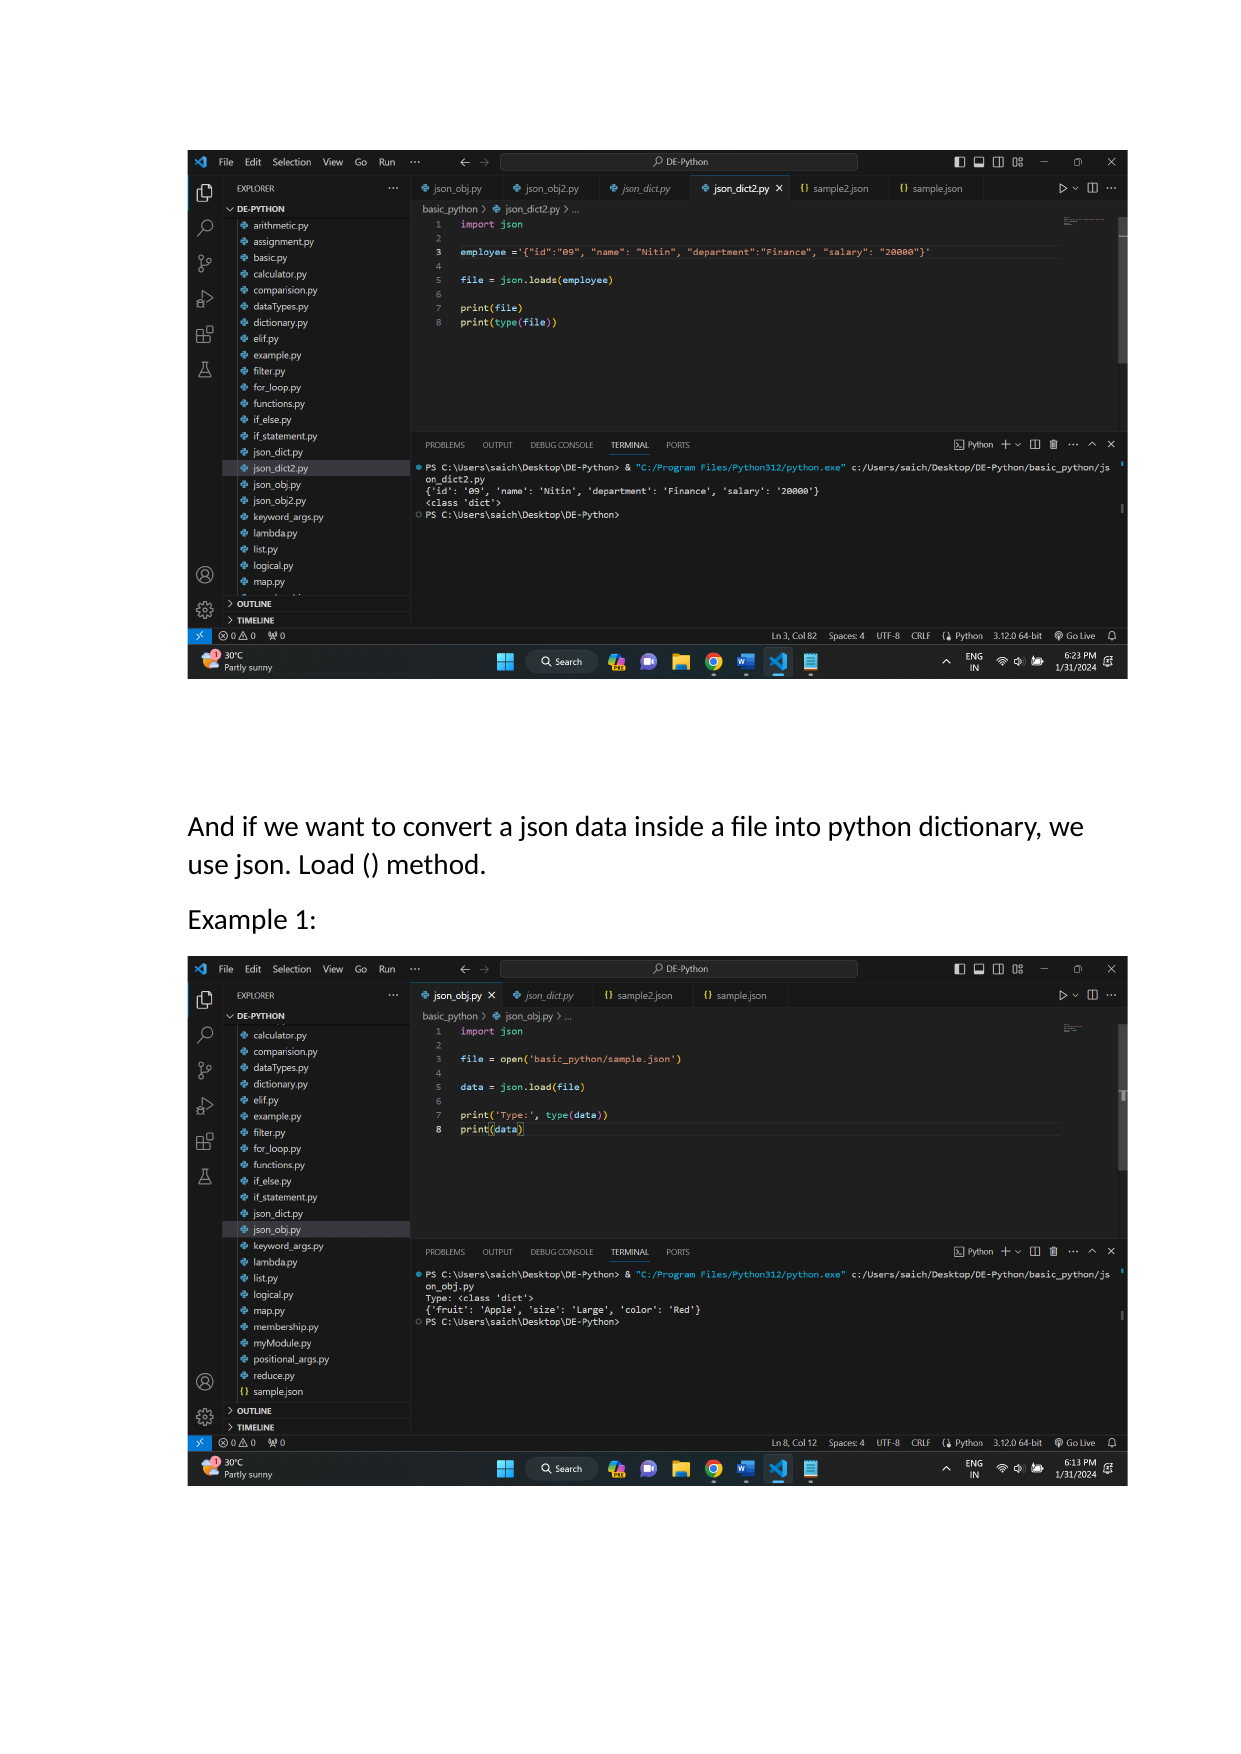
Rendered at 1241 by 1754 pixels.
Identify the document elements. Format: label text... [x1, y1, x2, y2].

text Example 1: [187, 901, 1090, 937]
picture [187, 150, 1128, 679]
picture [187, 956, 1128, 1486]
text And if we want to convert a json data inside a file into python dictionary, we use json. Load () method. [187, 808, 1090, 882]
